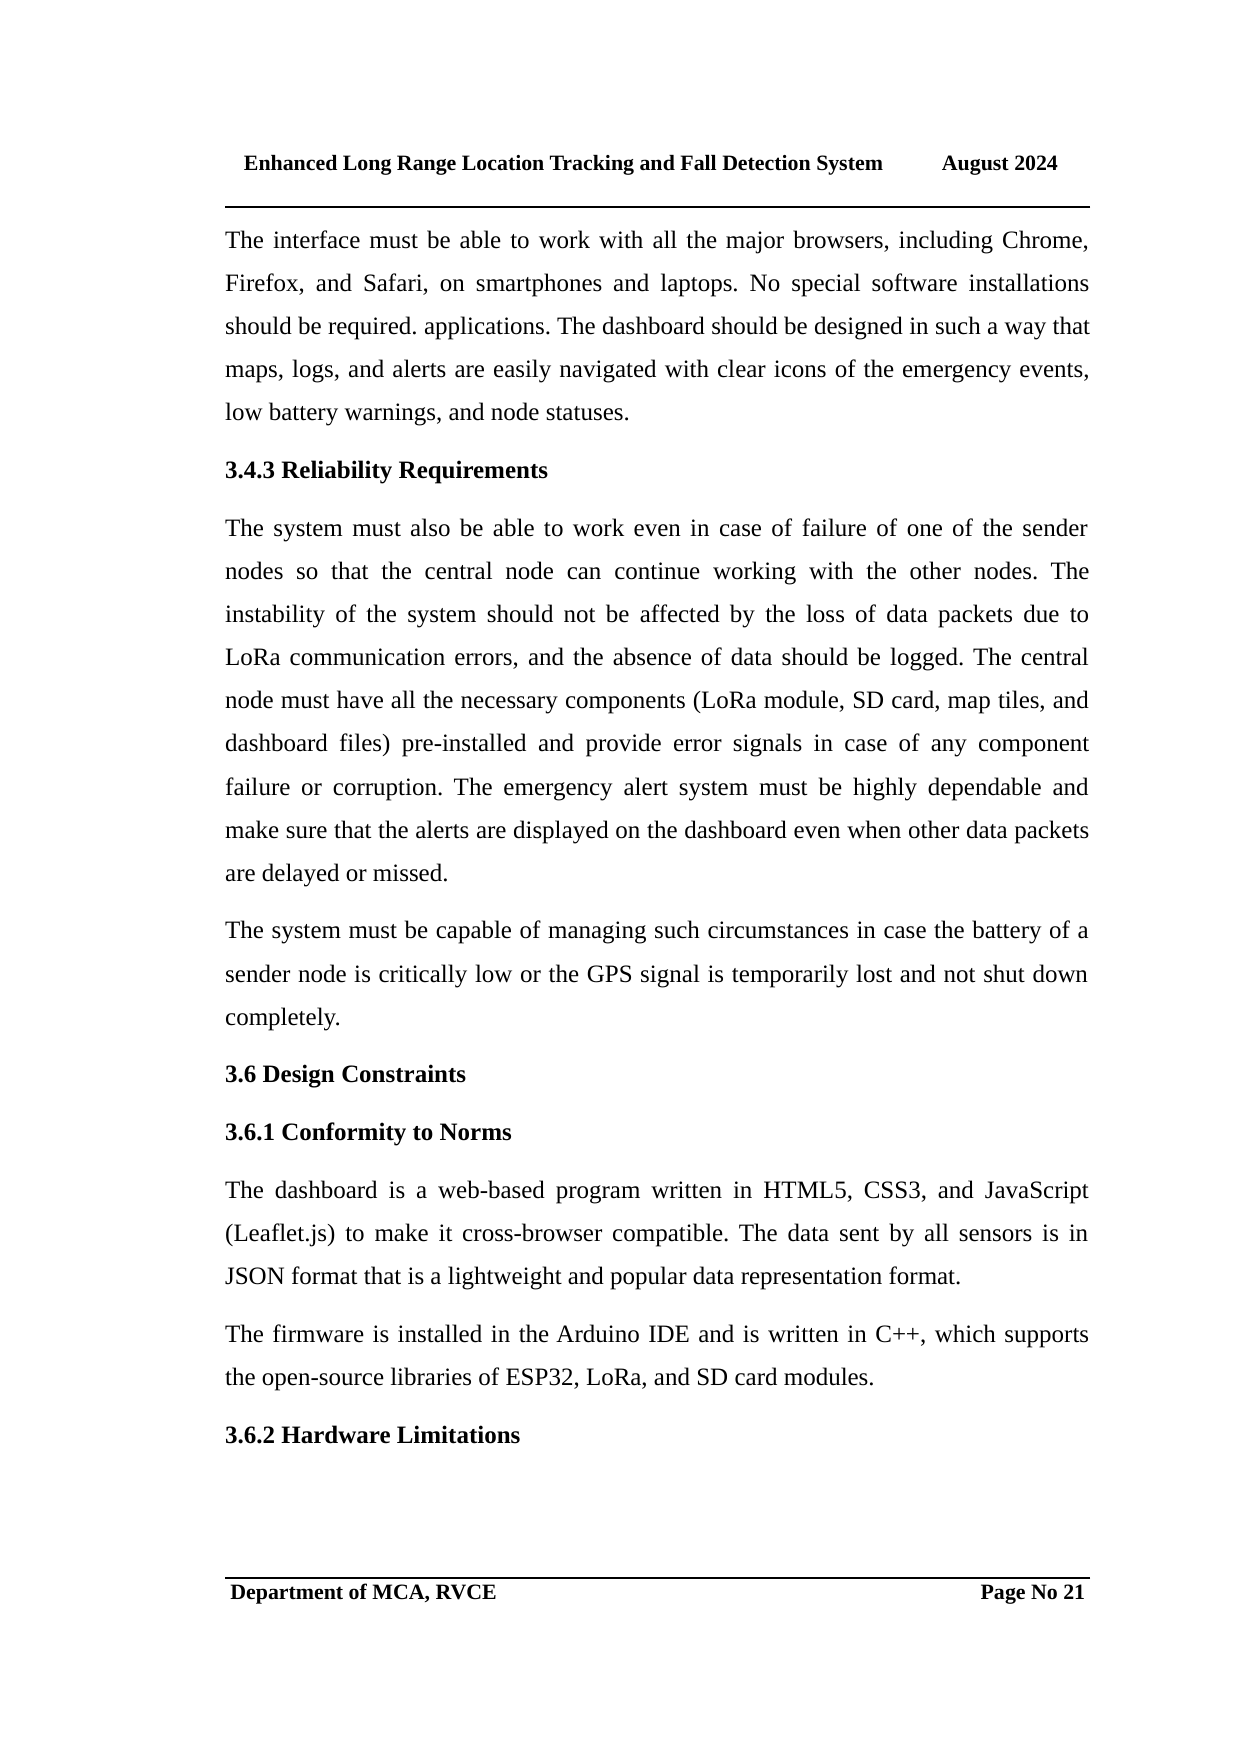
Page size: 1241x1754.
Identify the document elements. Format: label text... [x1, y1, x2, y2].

text The interface must be able to work with all the major browsers, including Chrome, Firefox, and Safari, on smartphones and laptops. No special software installations should be required. applications. The dashboard should be designed in such a way that maps, logs, and alerts are easily navigated with clear icons of the emergency events, low battery warnings, and node statuses. [225, 225, 1090, 426]
text 3.6.2 Hardware Limitations [225, 1420, 1090, 1448]
text The system must be capable of managing such circumstances in case the battery of a sender node is critically low or the GPS signal is temporarily lost and not shut down completely. [225, 916, 1090, 1031]
text 3.6.1 Conformity to Norms [225, 1117, 1090, 1146]
text 3.4.3 Reliability Requirements [225, 455, 1090, 484]
text 3.6 Design Constraints [225, 1059, 1090, 1088]
text The system must also be able to work even in case of failure of one of the sender nodes so that the central node can continue working with the other nodes. The instability of the system should not be affected by the loss of data packets due to LoRa communication errors, and the absence of data should be logged. The central node must have all the necessary components (LoRa module, SD card, map tiles, and dashboard files) pre-installed and provide error signals in case of any component failure or corruption. The emergency alert system must be highly dependable and make sure that the alerts are displayed on the dashboard even when other data packets are delayed or missed. [225, 513, 1090, 887]
text The firmware is installed in the Arduino IDE and is written in C++, which supports the open-source libraries of ESP32, LoRa, and SD card modules. [225, 1319, 1090, 1391]
text The dashboard is a web-based program written in HTML5, CSS3, and JavaScript (Leaflet.js) to make it cross-browser compatible. The data sent by all sensors is in JSON format that is a lightweight and popular data representation format. [225, 1175, 1090, 1290]
